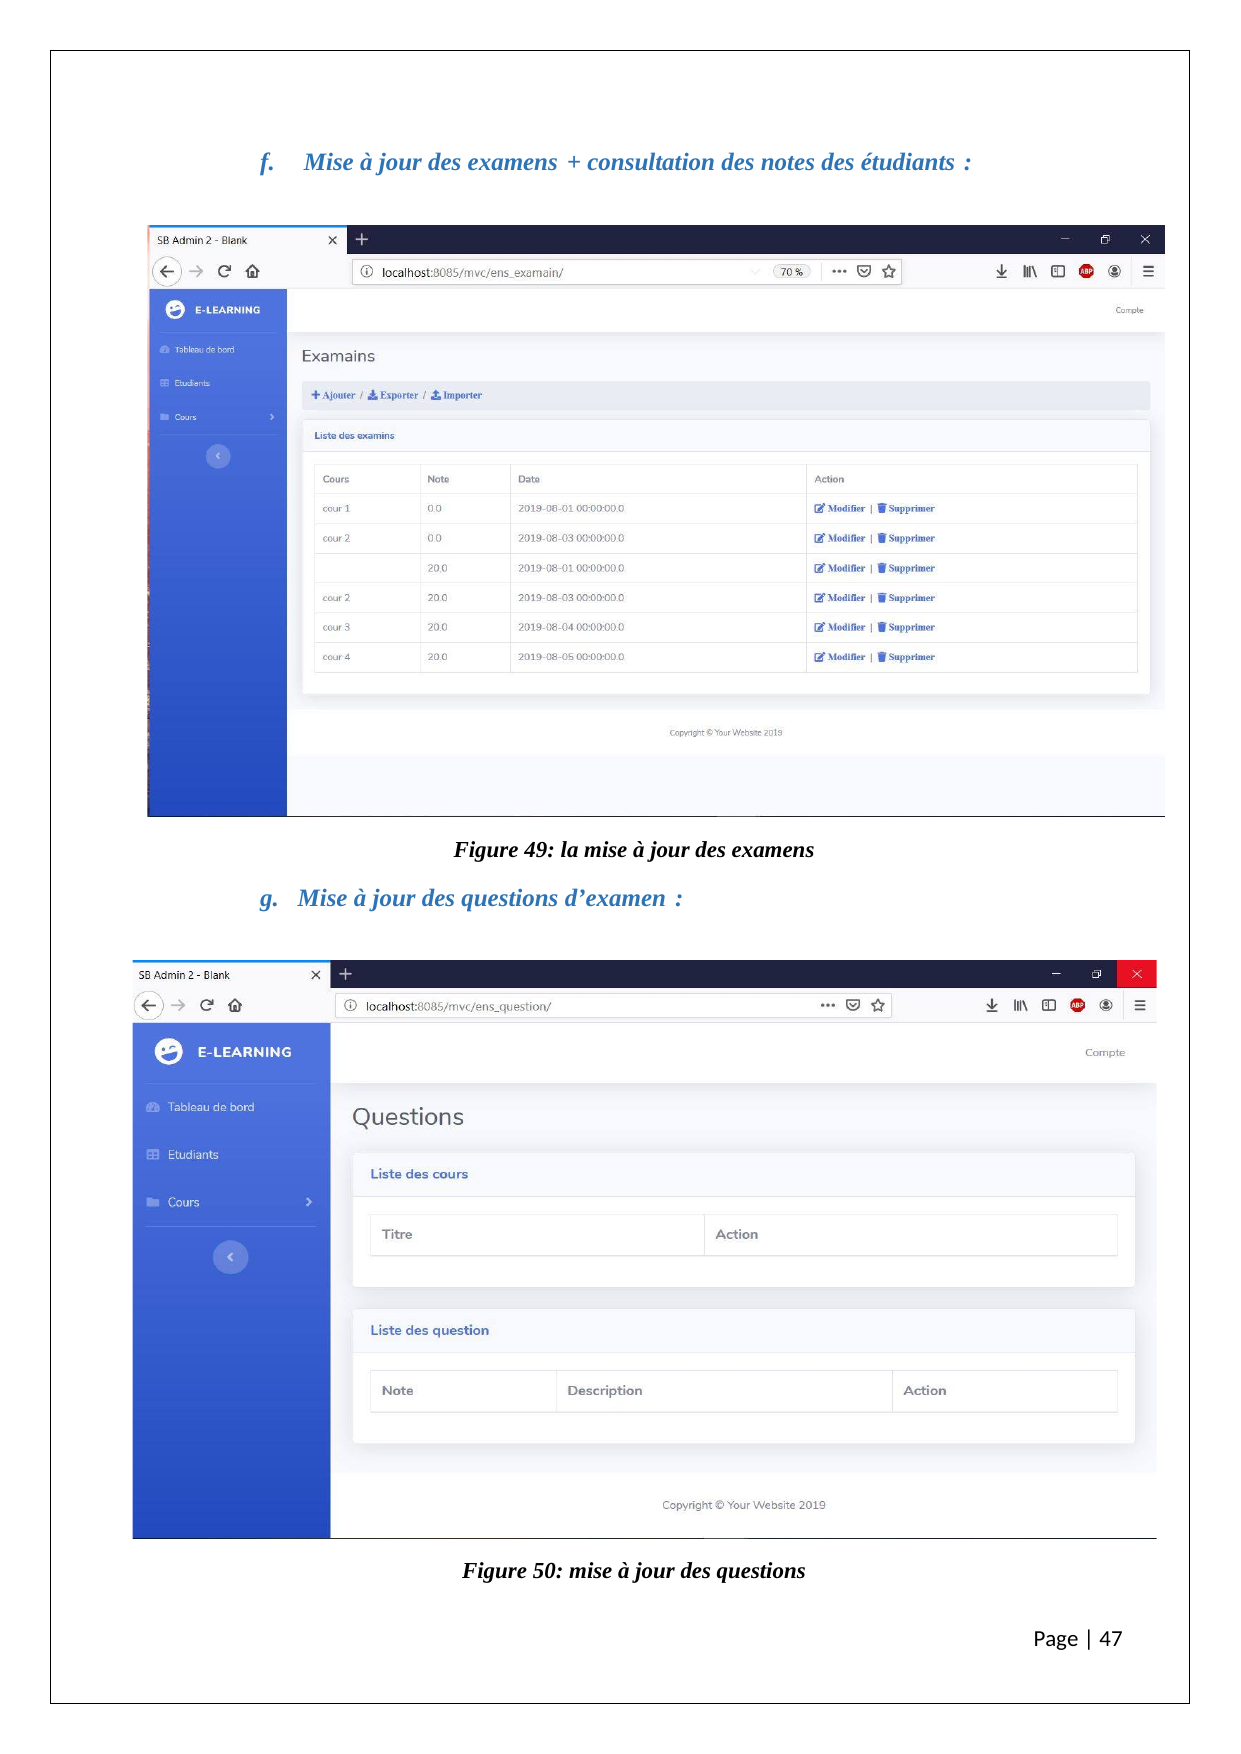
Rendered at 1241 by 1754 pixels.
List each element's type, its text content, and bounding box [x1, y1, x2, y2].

text Figure 50: mise à jour des questions [147, 1557, 1122, 1583]
picture [147, 225, 1165, 817]
text Figure 49: la mise à jour des examens [147, 836, 1122, 862]
subtitle Mise à jour des examens + consultation des notes des étudiants : [260, 147, 1122, 176]
picture [132, 960, 1157, 1539]
subtitle Mise à jour des questions d’examen : [260, 883, 1122, 912]
